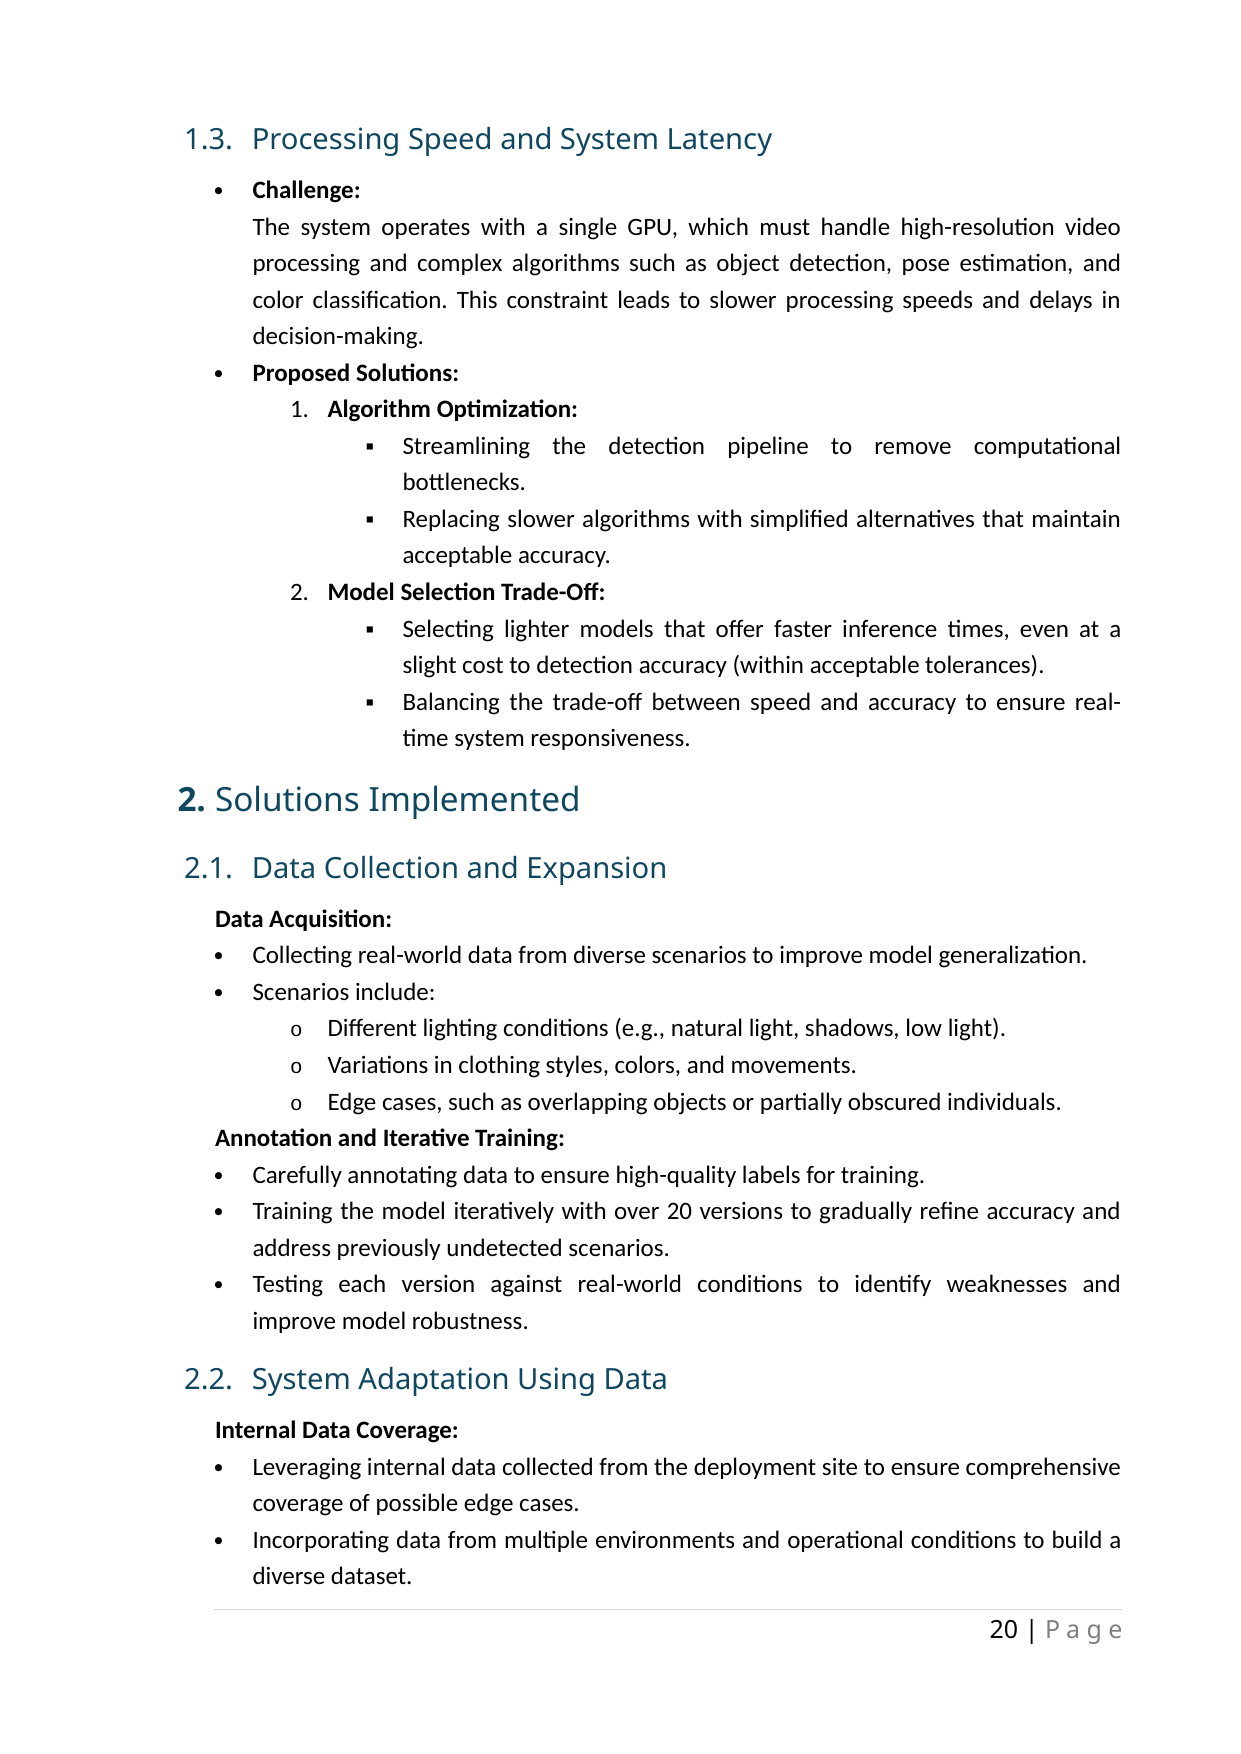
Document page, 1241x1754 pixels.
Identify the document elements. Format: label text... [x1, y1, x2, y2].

list Variations in clothing styles, colors, and movements. [290, 1049, 1122, 1079]
list Different lighting conditions (e.g., natural light, shadows, low light). [290, 1012, 1122, 1043]
subtitle Data Collection and Expansion [184, 847, 1122, 887]
list Testing each version against real-world conditions to identify weaknesses and improve model robustness. [215, 1268, 1122, 1336]
list Proposed Solutions: [215, 357, 1122, 387]
list Algorithm Optimization: [290, 393, 1122, 424]
text Data Acquisition: [177, 903, 1122, 933]
list Collecting real-world data from diverse scenarios to improve model generalization. [215, 939, 1122, 970]
list Replacing slower algorithms with simplified alternatives that maintain acceptable accuracy. [365, 503, 1122, 570]
subtitle Processing Speed and System Latency [184, 118, 1122, 158]
list Training the model iteratively with over 20 versions to gradually refine accuracy and address previously undetected scenarios. [215, 1195, 1122, 1262]
list Leveraging internal data collected from the deployment site to ensure comprehensive coverage of possible edge cases. [215, 1451, 1122, 1518]
text Internal Data Coverage: [177, 1414, 1122, 1445]
list Balancing the trade-off between speed and accuracy to ensure real-time system responsiveness. [365, 686, 1122, 753]
list Incorporating data from multiple environments and operational conditions to build a diverse dataset. [215, 1524, 1122, 1591]
list Challenge: The system operates with a single GPU, which must handle high-resolution video processing and complex algorithms such as object detection, pose estimation, and color classification. This constraint leads to slower processing speeds and delays in decision-making. [215, 174, 1122, 351]
list Model Selection Trade-Off: [290, 576, 1122, 607]
text Annotation and Iterative Training: [177, 1122, 1122, 1153]
subtitle Solutions Implemented [177, 776, 1122, 821]
list Carefully annotating data to ensure high-quality labels for training. [215, 1159, 1122, 1189]
list Streamlining the detection pipeline to remove computational bottlenecks. [365, 430, 1122, 497]
list Edge cases, such as overlapping objects or partially obscured individuals. [290, 1086, 1122, 1116]
list Selecting lighter models that offer faster inference times, even at a slight cost to detection accuracy (within acceptable tolerances). [365, 613, 1122, 680]
subtitle System Adaptation Using Data [184, 1358, 1122, 1398]
list Scenarios include: [215, 976, 1122, 1006]
